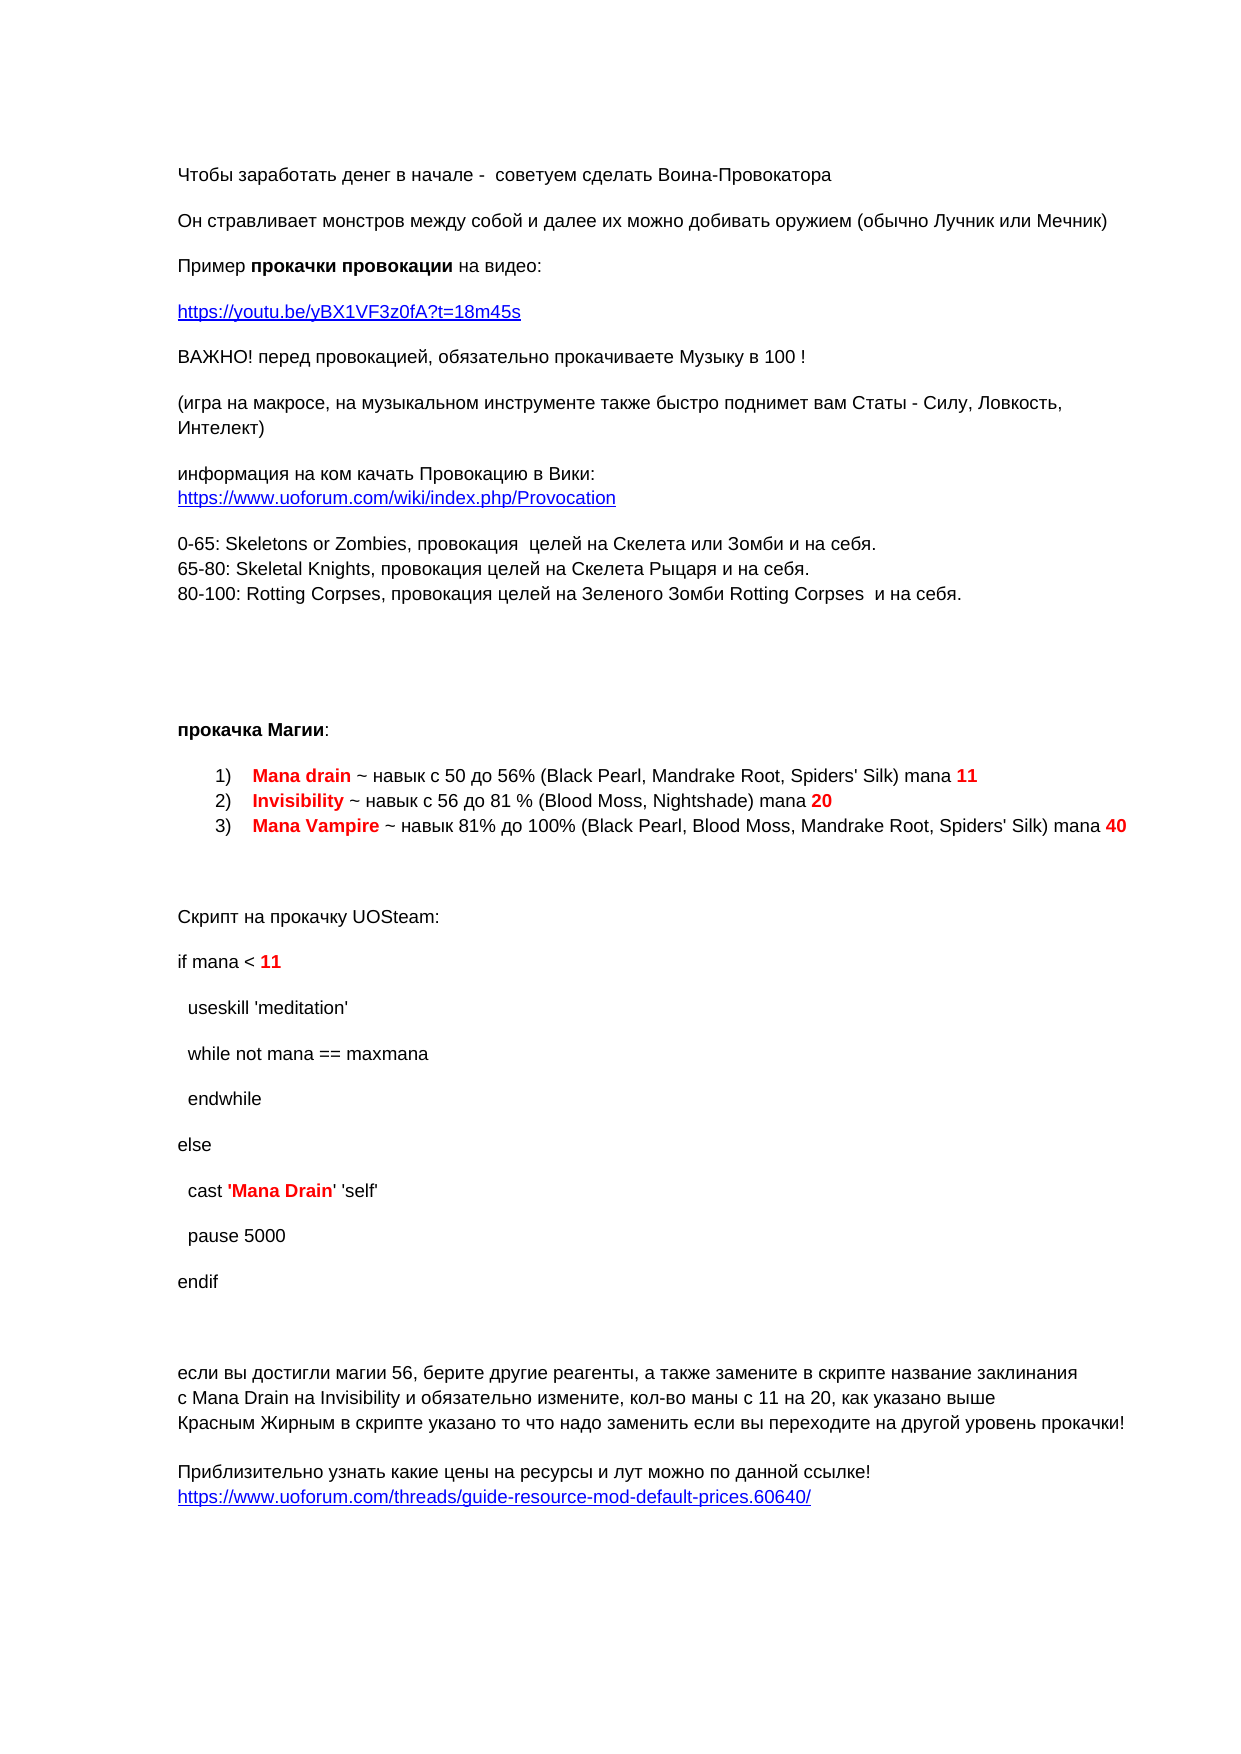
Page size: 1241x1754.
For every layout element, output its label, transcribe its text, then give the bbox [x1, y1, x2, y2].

text endif [177, 1271, 1152, 1292]
text 0-65: Skeletons or Zombies, провокация целей на Скелета или Зомби и на себя. 65-80: Skeletal Knights, провокация целей на Скелета Рыцаря и на себя. 80-100: Rotting Corpses, провокация целей на Зеленого Зомби Rotting Corpses и на себя. [177, 533, 1152, 604]
text если вы достигли магии 56, берите другие реагенты, а также замените в скрипте название заклинания с Mana Drain на Invisibility и обязательно измените, кол-во маны с 11 на 20, как указано выше Красным Жирным в скрипте указано то что надо заменить если вы переходите на другой уровень прокачки! Приблизительно узнать какие цены на ресурсы и лут можно по данной ссылке! https://www.uoforum.com/threads/guide-resource-mod-default-prices.60640/ [177, 1362, 1152, 1507]
text endwhile [177, 1088, 1152, 1110]
text Он стравливает монстров между собой и далее их можно добивать оружием (обычно Лучник или Мечник) [177, 209, 1152, 231]
list Mana drain ~ навык c 50 до 56% (Black Pearl, Mandrake Root, Spiders' Silk) mana 11 [215, 765, 1152, 786]
text ВАЖНО! перед провокацией, обязательно прокачиваете Музыку в 100 ! [177, 346, 1152, 368]
text Пример прокачки провокации на видео: [177, 255, 1152, 277]
list Mana Vampire ~ навык 81% до 100% (Black Pearl, Blood Moss, Mandrake Root, Spiders' Silk) mana 40 [215, 814, 1152, 836]
text pause 5000 [177, 1225, 1152, 1247]
text useskill 'meditation' [177, 997, 1152, 1018]
text (игра на макросе, на музыкальном инструменте также быстро поднимет вам Статы - Силу, Ловкость, Интелект) [177, 392, 1152, 438]
text while not mana == maxmana [177, 1042, 1152, 1064]
text информация на ком качать Провокацию в Вики: https://www.uoforum.com/wiki/index.php/Provocation [177, 462, 1152, 509]
text https://youtu.be/yBX1VF3z0fA?t=18m45s [177, 301, 1152, 322]
text Чтобы заработать денег в начале - советуем сделать Воина-Провокатора [177, 164, 1152, 185]
text else [177, 1134, 1152, 1155]
text прокачка Магии: [177, 719, 1152, 741]
text cast 'Mana Drain' 'self' [177, 1179, 1152, 1201]
text Скрипт на прокачку UOSteam: [177, 906, 1152, 927]
list Invisibility ~ навык c 56 до 81 % (Blood Moss, Nightshade) mana 20 [215, 789, 1152, 811]
text if mana < 11 [177, 951, 1152, 973]
